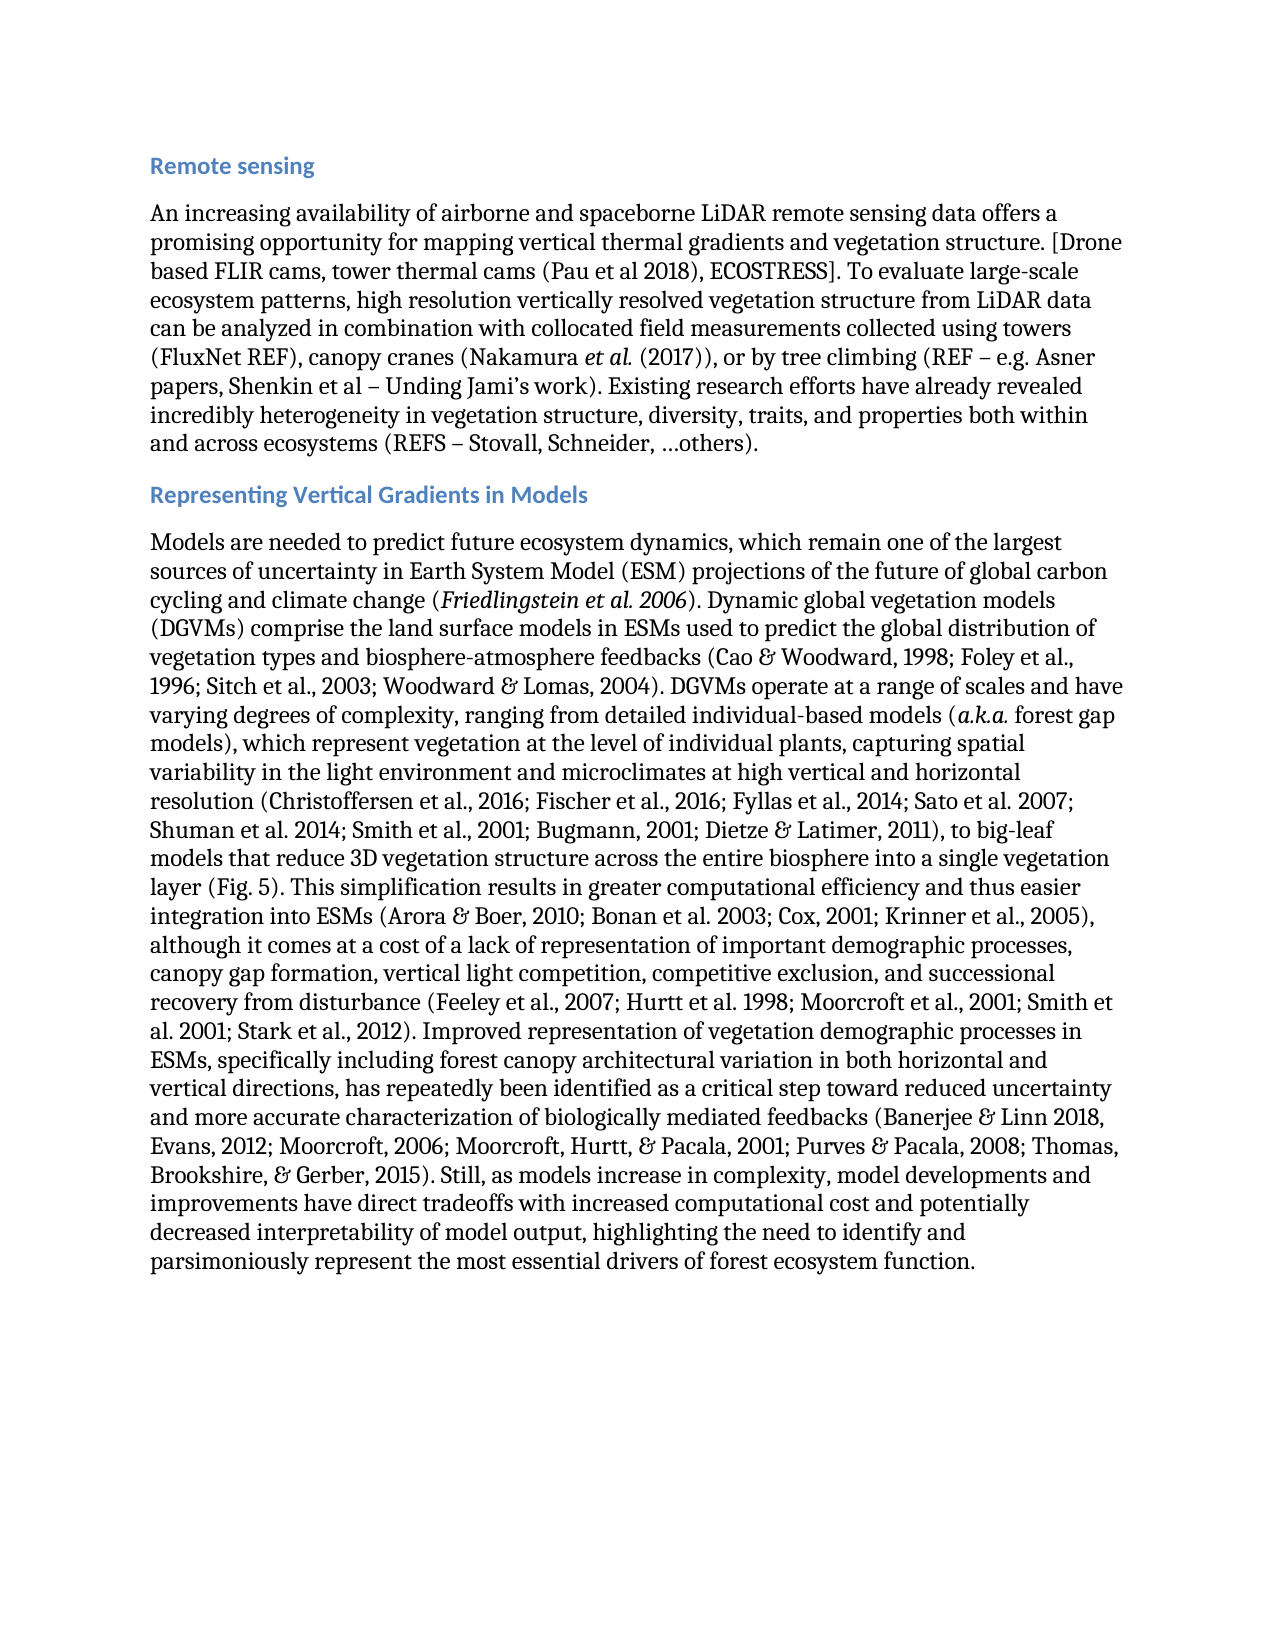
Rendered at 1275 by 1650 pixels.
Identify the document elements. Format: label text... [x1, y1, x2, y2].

text An increasing availability of airborne and spaceborne LiDAR remote sensing data offers a promising opportunity for mapping vertical thermal gradients and vegetation structure. [Drone based FLIR cams, tower thermal cams (Pau et al 2018), ECOSTRESS]. To evaluate large-scale ecosystem patterns, high resolution vertically resolved vegetation structure from LiDAR data can be analyzed in combination with collocated field measurements collected using towers (FluxNet REF), canopy cranes (Nakamura et al. (2017)), or by tree climbing (REF – e.g. Asner papers, Shenkin et al – Unding Jami’s work). Existing research efforts have already revealed incredibly heterogeneity in vegetation structure, diversity, traits, and properties both within and across ecosystems (REFS – Stovall, Schneider, …others). [150, 199, 1125, 458]
subtitle Representing Vertical Gradients in Models [150, 479, 1125, 509]
text Models are needed to predict future ecosystem dynamics, which remain one of the largest sources of uncertainty in Earth System Model (ESM) projections of the future of global carbon cycling and climate change (Friedlingstein et al. 2006). Dynamic global vegetation models (DGVMs) comprise the land surface models in ESMs used to predict the global distribution of vegetation types and biosphere-atmosphere feedbacks (Cao & Woodward, 1998; Foley et al., 1996; Sitch et al., 2003; Woodward & Lomas, 2004). DGVMs operate at a range of scales and have varying degrees of complexity, ranging from detailed individual-based models (a.k.a. forest gap models), which represent vegetation at the level of individual plants, capturing spatial variability in the light environment and microclimates at high vertical and horizontal resolution (Christoffersen et al., 2016; Fischer et al., 2016; Fyllas et al., 2014; Sato et al. 2007; Shuman et al. 2014; Smith et al., 2001; Bugmann, 2001; Dietze & Latimer, 2011), to big-leaf models that reduce 3D vegetation structure across the entire biosphere into a single vegetation layer (Fig. 5). This simplification results in greater computational efficiency and thus easier integration into ESMs (Arora & Boer, 2010; Bonan et al. 2003; Cox, 2001; Krinner et al., 2005), although it comes at a cost of a lack of representation of important demographic processes, canopy gap formation, vertical light competition, competitive exclusion, and successional recovery from disturbance (Feeley et al., 2007; Hurtt et al. 1998; Moorcroft et al., 2001; Smith et al. 2001; Stark et al., 2012). Improved representation of vegetation demographic processes in ESMs, specifically including forest canopy architectural variation in both horizontal and vertical directions, has repeatedly been identified as a critical step toward reduced uncertainty and more accurate characterization of biologically mediated feedbacks (Banerjee & Linn 2018, Evans, 2012; Moorcroft, 2006; Moorcroft, Hurtt, & Pacala, 2001; Purves & Pacala, 2008; Thomas, Brookshire, & Gerber, 2015). Still, as models increase in complexity, model developments and improvements have direct tradeoffs with increased computational cost and potentially decreased interpretability of model output, highlighting the need to identify and parsimoniously represent the most essential drivers of forest ecosystem function. [150, 528, 1125, 1276]
subtitle Remote sensing [150, 150, 1125, 181]
